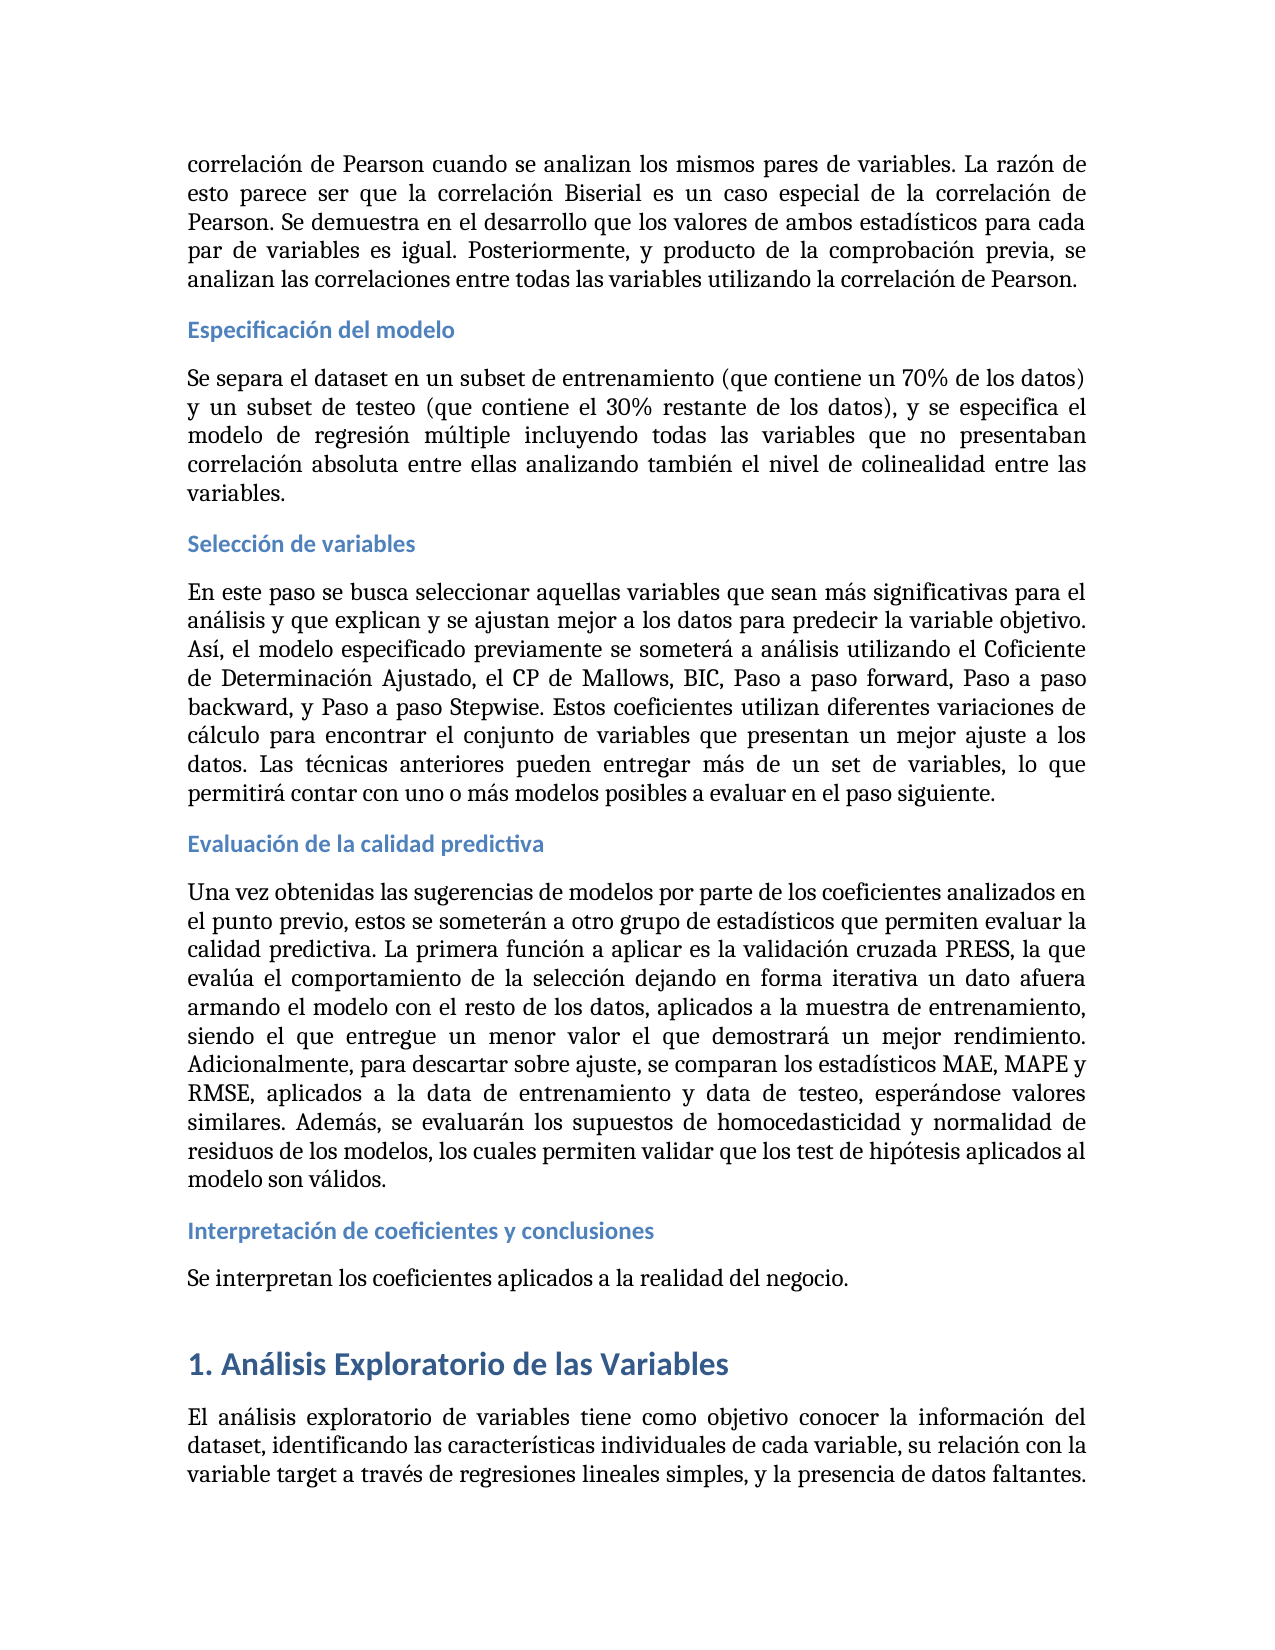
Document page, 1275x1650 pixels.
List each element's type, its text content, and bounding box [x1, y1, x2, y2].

text Se separa el dataset en un subset de entrenamiento (que contiene un 70% de los datos) y un subset de testeo (que contiene el 30% restante de los datos), y se especifica el modelo de regresión múltiple incluyendo todas las variables que no presentaban correlación absoluta entre ellas analizando también el nivel de colinealidad entre las variables. [187, 364, 1087, 508]
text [187, 1402, 1087, 1489]
subtitle Evaluación de la calidad predictiva [187, 828, 1087, 859]
subtitle Interpretación de coeficientes y conclusiones [187, 1215, 1087, 1245]
text En este paso se busca seleccionar aquellas variables que sean más significativas para el análisis y que explican y se ajustan mejor a los datos para predecir la variable objetivo. Así, el modelo especificado previamente se someterá a análisis utilizando el Coficiente de Determinación Ajustado, el CP de Mallows, BIC, Paso a paso forward, Paso a paso backward, y Paso a paso Stepwise. Estos coeficientes utilizan diferentes variaciones de cálculo para encontrar el conjunto de variables que presentan un mejor ajuste a los datos. Las técnicas anteriores pueden entregar más de un set de variables, lo que permitirá contar con uno o más modelos posibles a evaluar en el paso siguiente. [187, 578, 1087, 808]
text Se interpretan los coeficientes aplicados a la realidad del negocio. [187, 1264, 1087, 1293]
text Una vez obtenidas las sugerencias de modelos por parte de los coeficientes analizados en el punto previo, estos se someterán a otro grupo de estadísticos que permiten evaluar la calidad predictiva. La primera función a aplicar es la validación cruzada PRESS, la que evalúa el comportamiento de la selección dejando en forma iterativa un dato afuera armando el modelo con el resto de los datos, aplicados a la muestra de entrenamiento, siendo el que entregue un menor valor el que demostrará un mejor rendimiento. Adicionalmente, para descartar sobre ajuste, se comparan los estadísticos MAE, MAPE y RMSE, aplicados a la data de entrenamiento y data de testeo, esperándose valores similares. Además, se evaluarán los supuestos de homocedasticidad y normalidad de residuos de los modelos, los cuales permiten validar que los test de hipótesis aplicados al modelo son válidos. [187, 878, 1087, 1194]
subtitle Especificación del modelo [187, 314, 1087, 345]
subtitle 1. Análisis Exploratorio de las Variables [187, 1343, 1087, 1384]
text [187, 150, 1087, 294]
subtitle Selección de variables [187, 528, 1087, 559]
